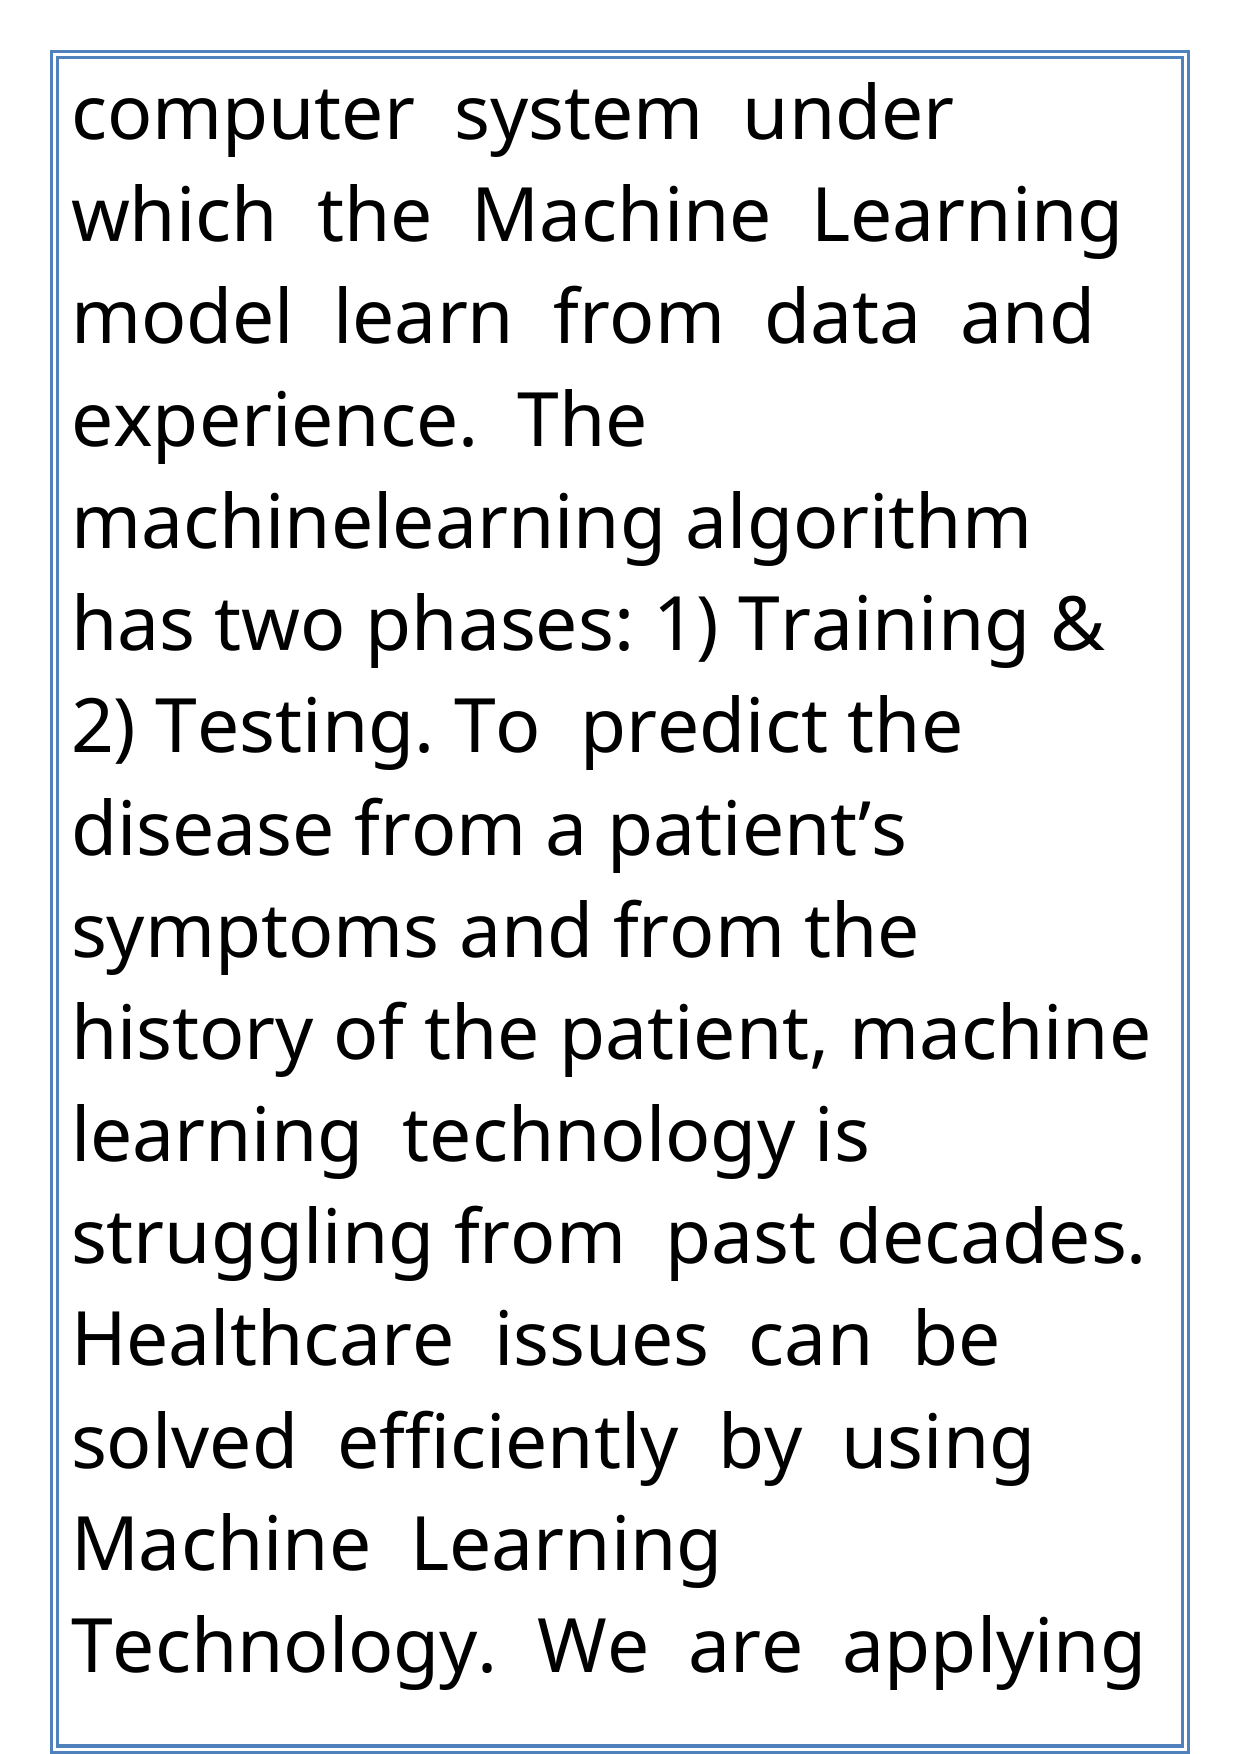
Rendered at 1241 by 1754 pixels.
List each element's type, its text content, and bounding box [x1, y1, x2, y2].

text machinelearning algorithm has two phases: 1) Training & 2) Testing. To predict the disease from a patient’s [71, 468, 1165, 877]
text computer system under which the Machine Learning model learn from data and experience. The [71, 59, 1165, 468]
text symptoms and from the history of the patient, machine learning technology is struggling from past decades. [71, 877, 1165, 1286]
text Healthcare issues can be solved efficiently by using Machine Learning Technology. We are applying [71, 1286, 1165, 1694]
